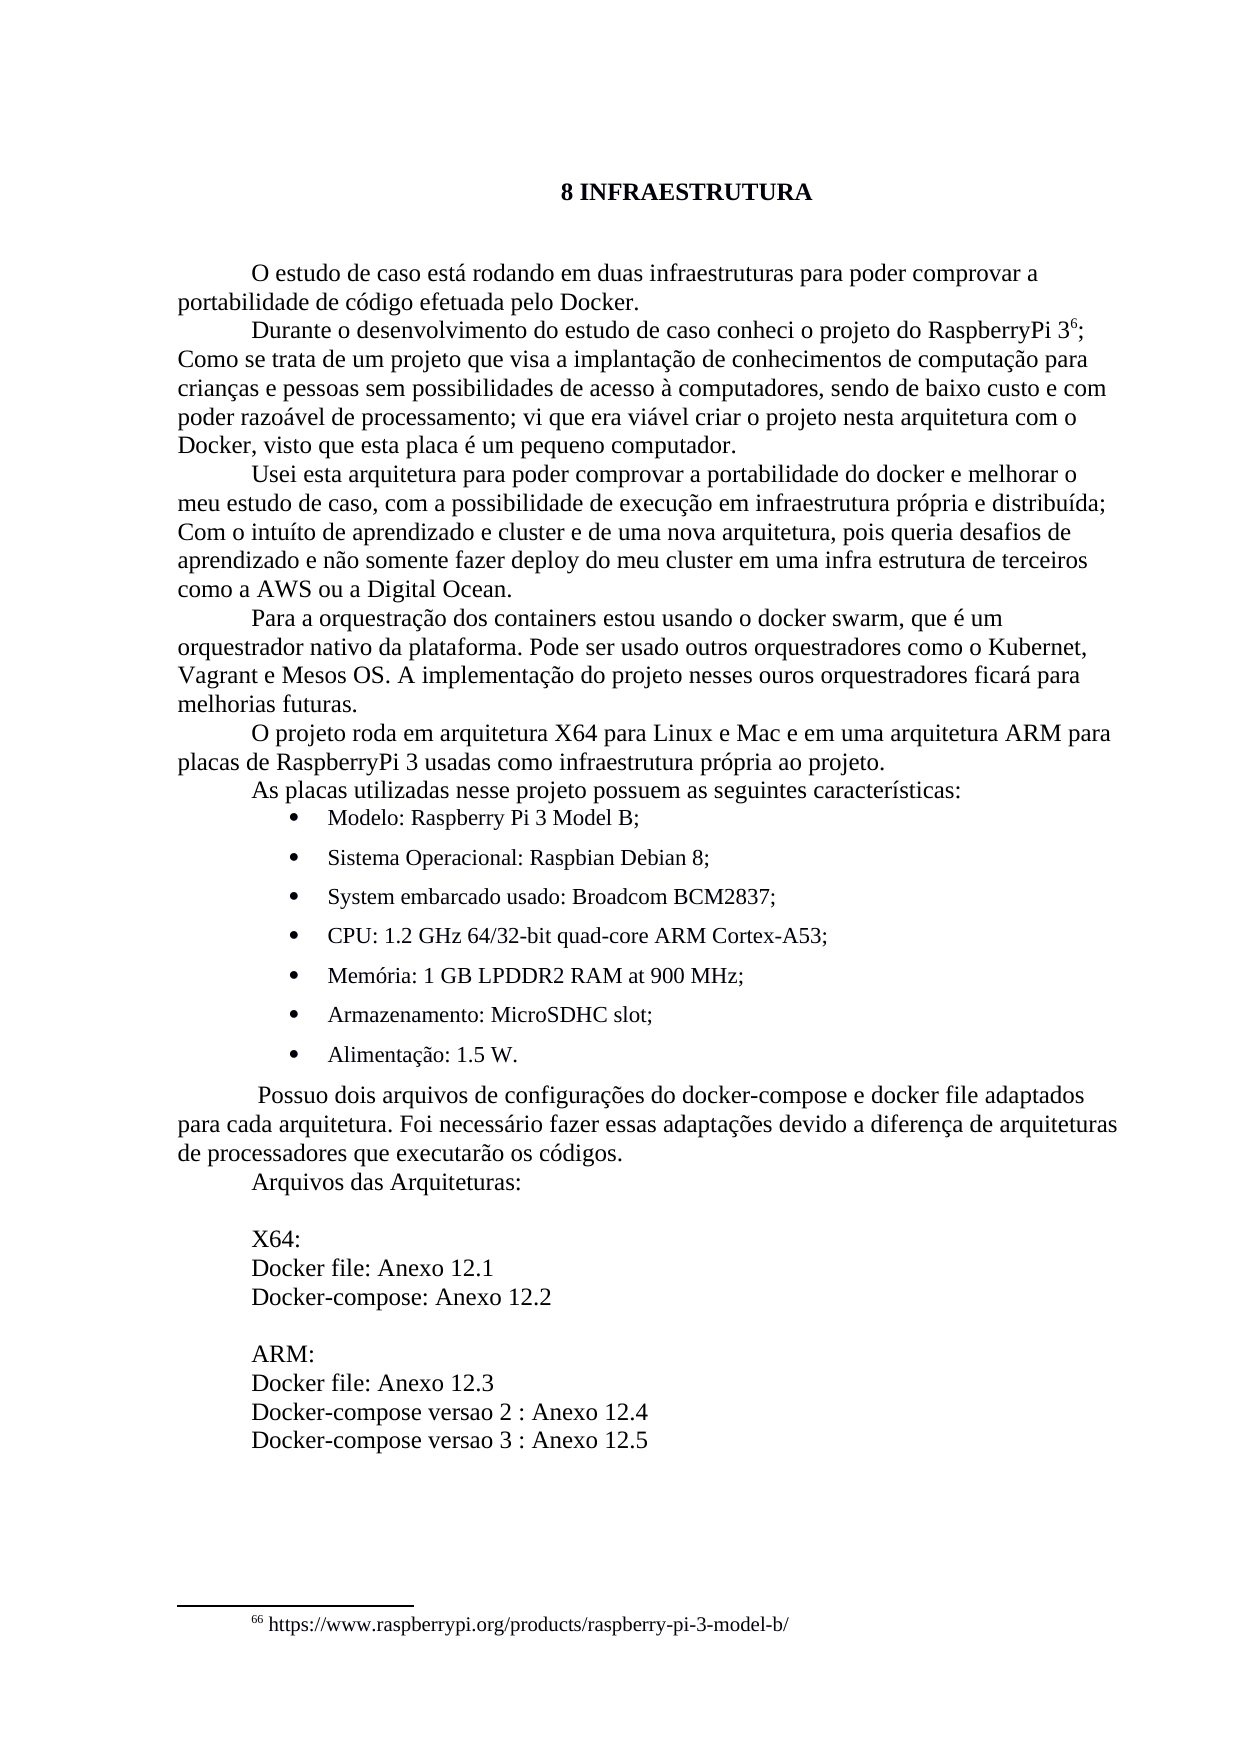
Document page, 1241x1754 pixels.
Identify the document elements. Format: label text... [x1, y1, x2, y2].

text X64: [177, 1224, 1122, 1253]
text Durante o desenvolvimento do estudo de caso conheci o projeto do RaspberryPi 36; Como se trata de um projeto que visa a implantação de conhecimentos de computação para crianças e pessoas sem possibilidades de acesso à computadores, sendo de baixo custo e com poder razoável de processamento; vi que era viável criar o projeto nesta arquitetura com o Docker, visto que esta placa é um pequeno computador. [177, 315, 1122, 459]
text Docker-compose versao 3 : Anexo 12.5 [177, 1425, 1122, 1454]
text Docker-compose: Anexo 12.2 [177, 1282, 1122, 1310]
text Docker-compose versao 2 : Anexo 12.4 [177, 1397, 1122, 1425]
text Arquivos das Arquiteturas: [251, 1167, 1122, 1195]
text ARM: [177, 1339, 1122, 1368]
list Memória: 1 GB LPDDR2 RAM at 900 MHz; [290, 962, 1122, 988]
text O estudo de caso está rodando em duas infraestruturas para poder comprovar a portabilidade de código efetuada pelo Docker. [177, 258, 1122, 315]
text Docker file: Anexo 12.1 [177, 1253, 1122, 1282]
text Possuo dois arquivos de configurações do docker-compose e docker file adaptados para cada arquitetura. Foi necessário fazer essas adaptações devido a diferença de arquiteturas de processadores que executarão os códigos. [177, 1080, 1122, 1167]
list CPU: 1.2 GHz 64/32-bit quad-core ARM Cortex-A53; [290, 922, 1122, 949]
list Sistema Operacional: Raspbian Debian 8; [290, 843, 1122, 870]
text O projeto roda em arquitetura X64 para Linux e Mac e em uma arquitetura ARM para placas de RaspberryPi 3 usadas como infraestrutura própria ao projeto. [177, 718, 1122, 775]
list Modelo: Raspberry Pi 3 Model B; [290, 804, 1122, 830]
text As placas utilizadas nesse projeto possuem as seguintes características: [177, 775, 1122, 804]
list System embarcado usado: Broadcom BCM2837; [290, 883, 1122, 909]
text Usei esta arquitetura para poder comprovar a portabilidade do docker e melhorar o meu estudo de caso, com a possibilidade de execução em infraestrutura própria e distribuída; Com o intuíto de aprendizado e cluster e de uma nova arquitetura, pois queria desafios de aprendizado e não somente fazer deploy do meu cluster em uma infra estrutura de terceiros como a AWS ou a Digital Ocean. [177, 459, 1122, 603]
list Alimentação: 1.5 W. [290, 1041, 1122, 1067]
text 8 INFRAESTRUTURA [177, 177, 1122, 206]
list Armazenamento: MicroSDHC slot; [290, 1001, 1122, 1028]
text Para a orquestração dos containers estou usando o docker swarm, que é um orquestrador nativo da plataforma. Pode ser usado outros orquestradores como o Kubernet, Vagrant e Mesos OS. A implementação do projeto nesses ouros orquestradores ficará para melhorias futuras. [177, 603, 1122, 718]
text Docker file: Anexo 12.3 [177, 1368, 1122, 1397]
